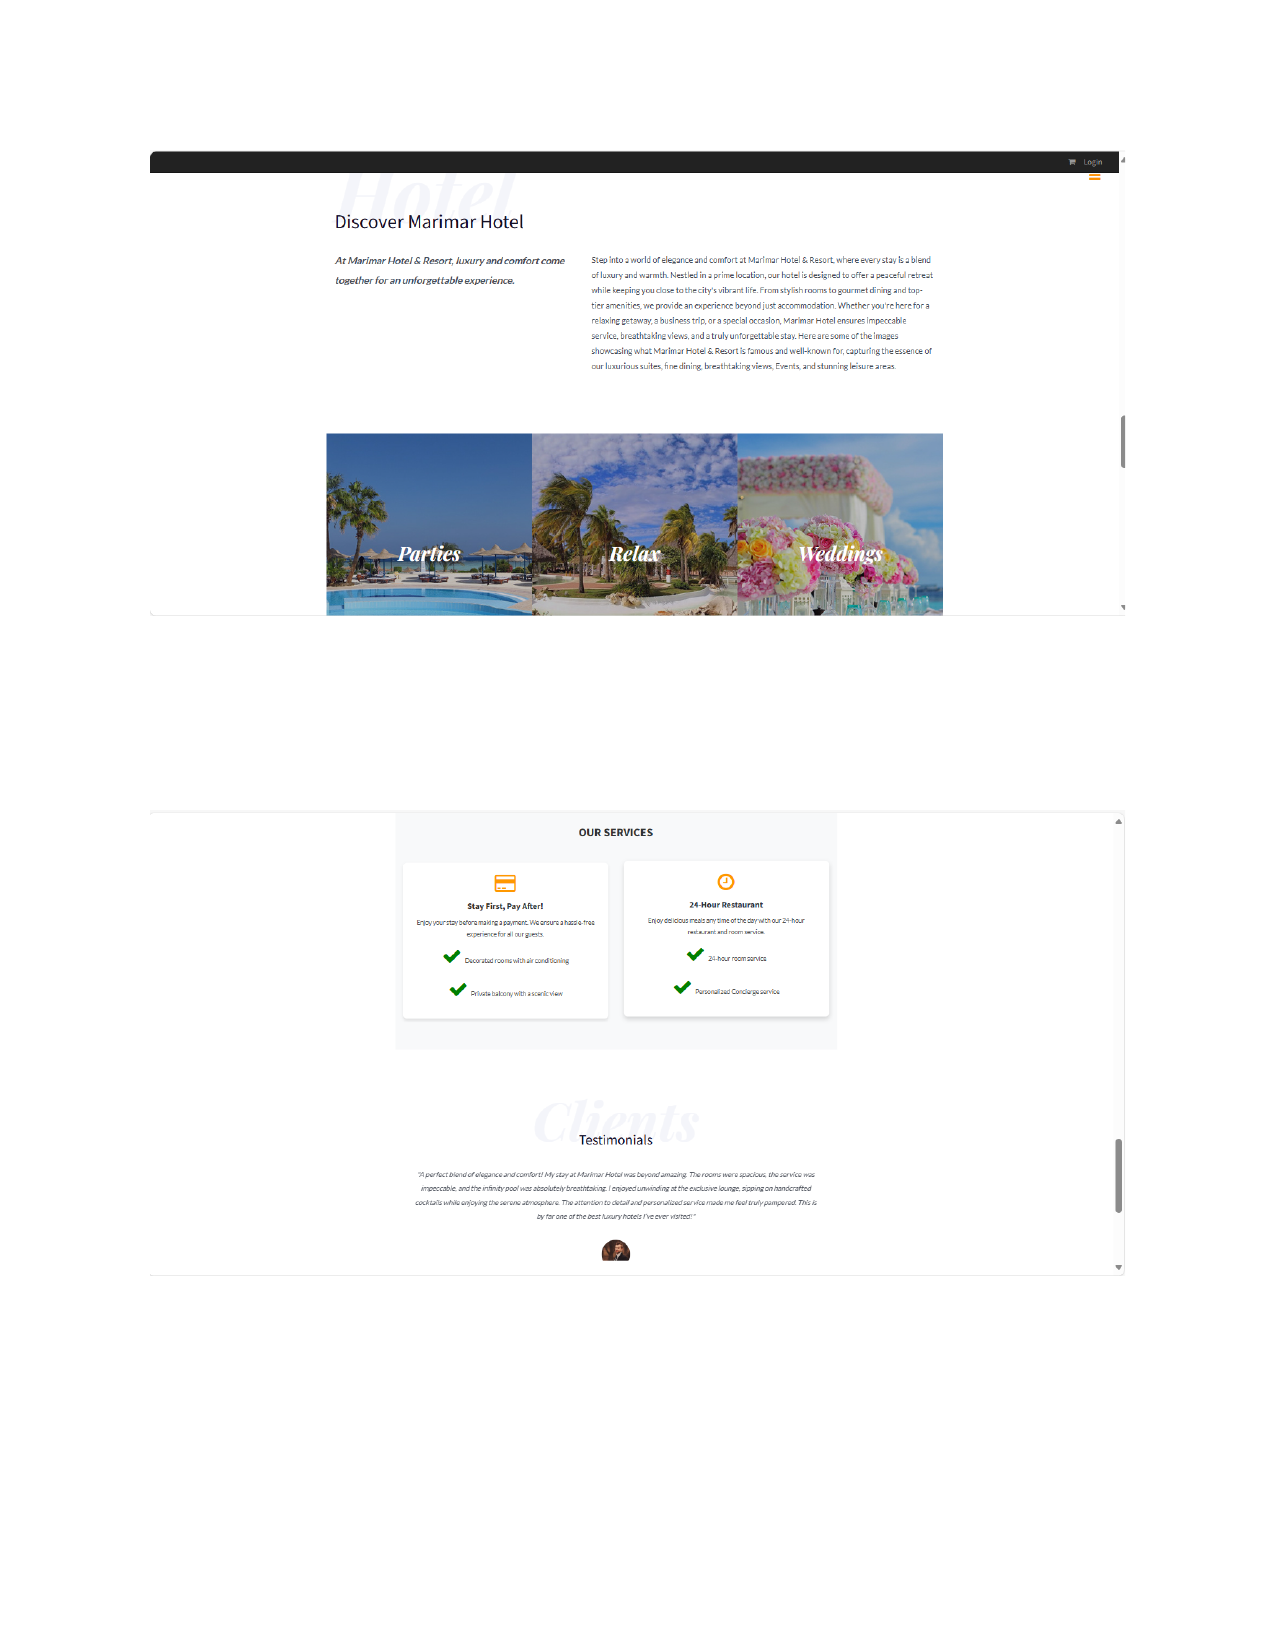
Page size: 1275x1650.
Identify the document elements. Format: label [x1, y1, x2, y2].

picture [150, 150, 1125, 616]
picture [150, 810, 1125, 1276]
